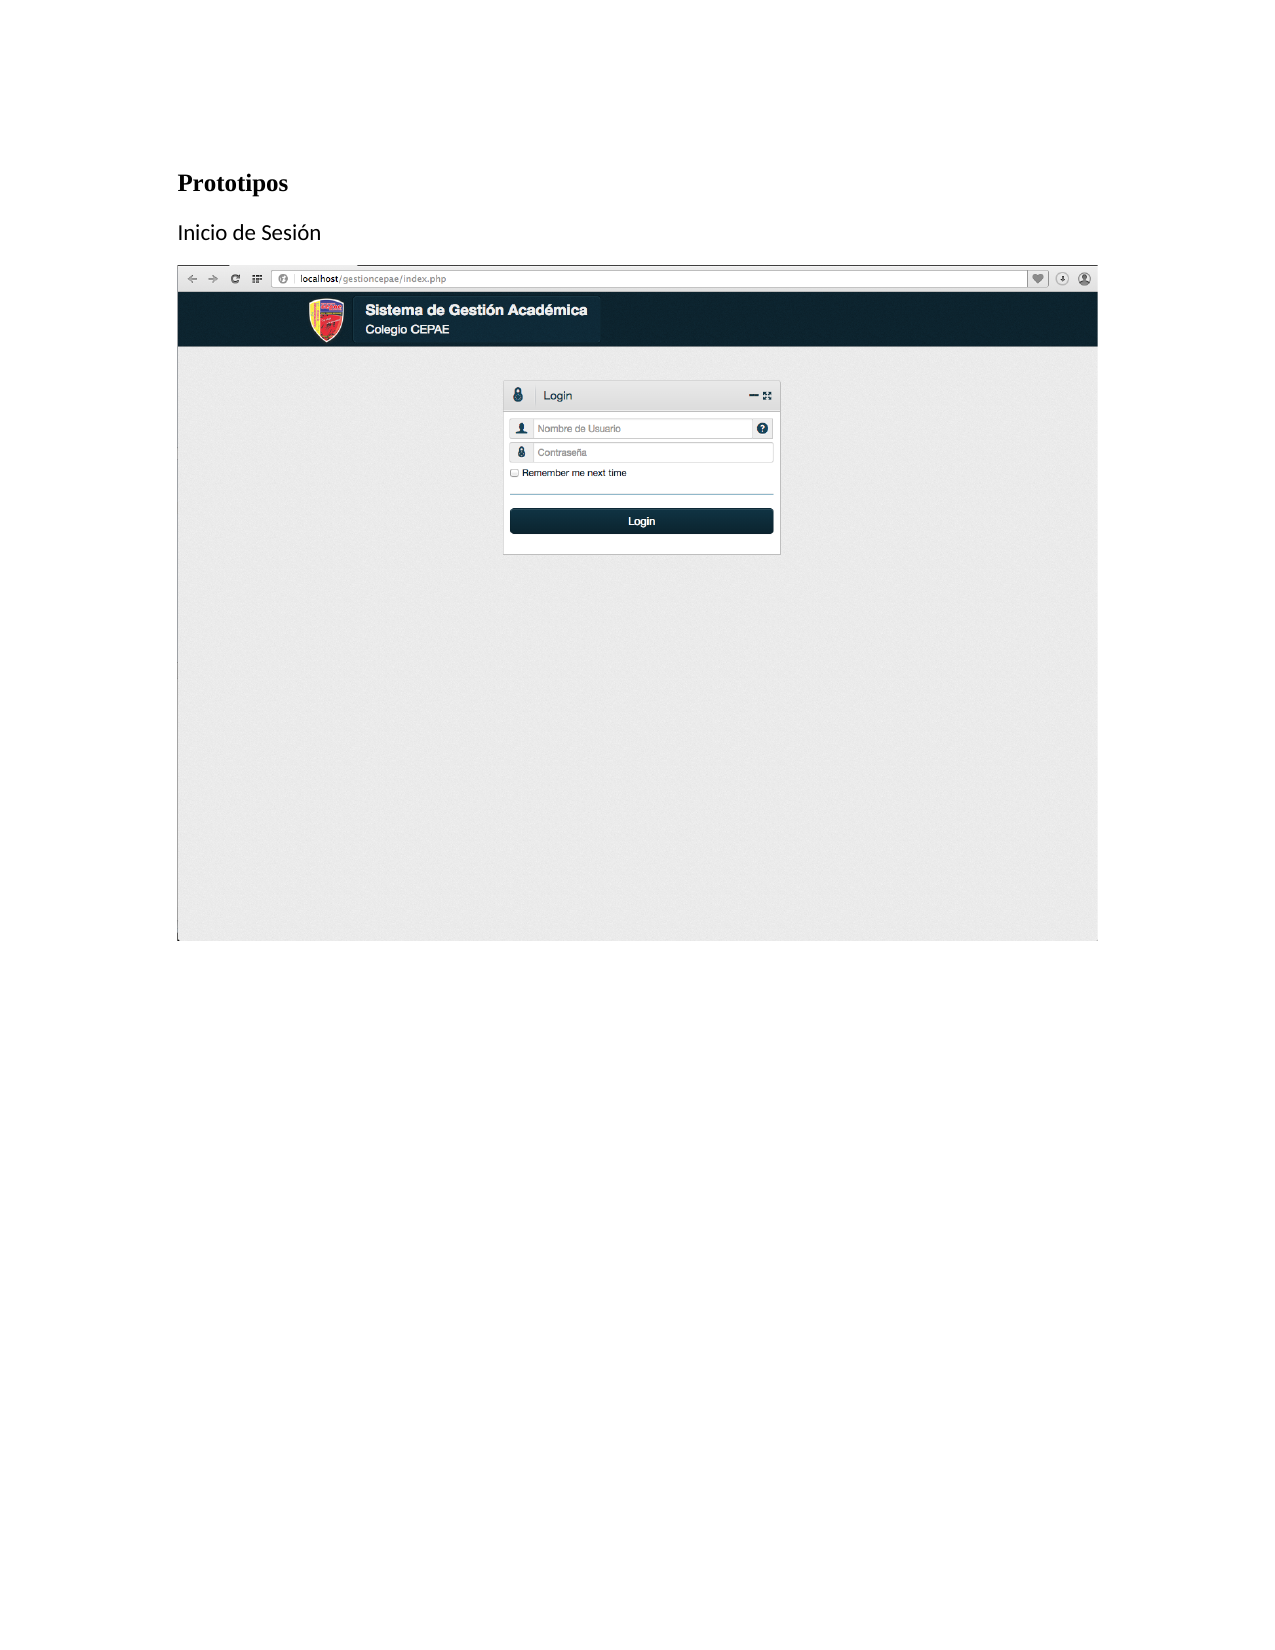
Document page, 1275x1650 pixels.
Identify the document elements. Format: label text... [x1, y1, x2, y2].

text Inicio de Sesión [177, 218, 1098, 246]
subtitle Prototipos [177, 168, 1098, 197]
picture [177, 265, 1098, 941]
